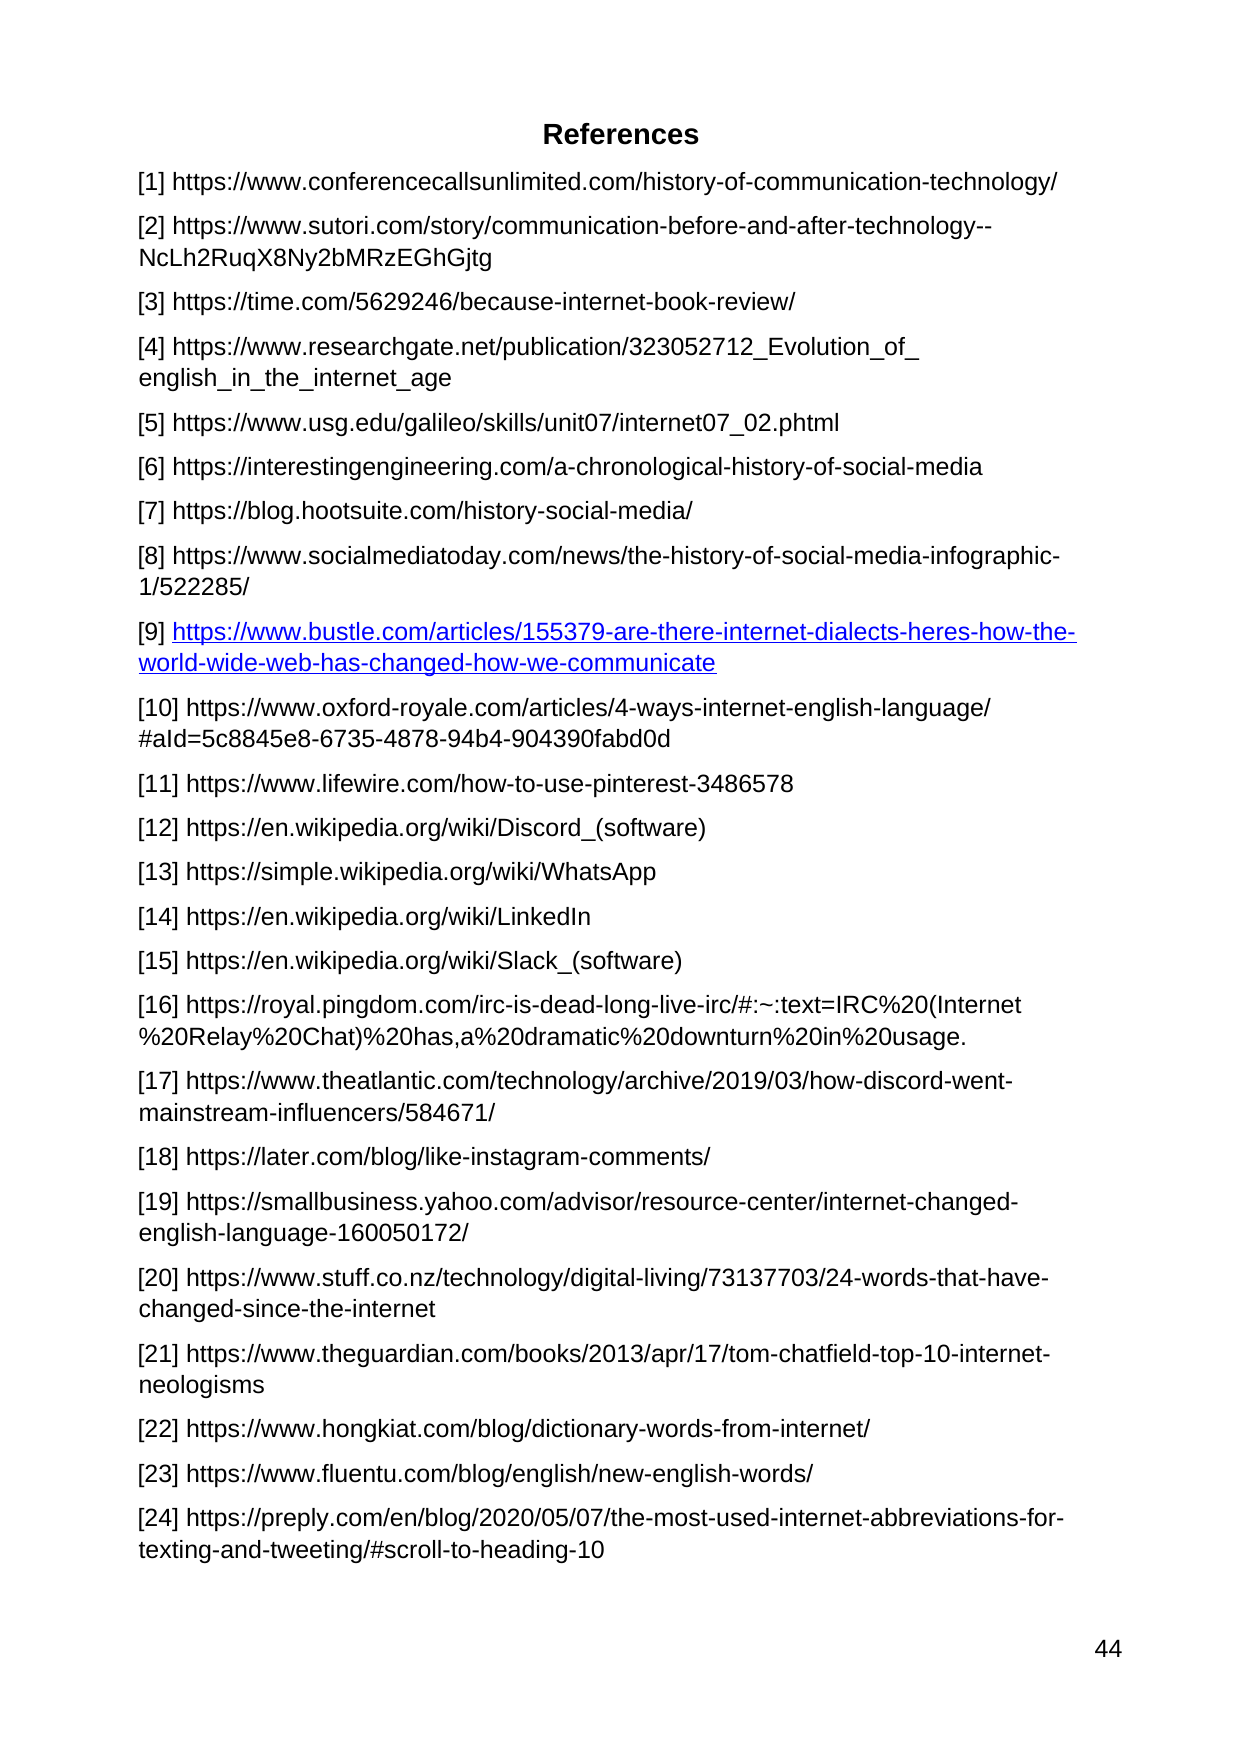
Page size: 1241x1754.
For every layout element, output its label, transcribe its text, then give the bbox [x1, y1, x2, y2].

text [9] https://www.bustle.com/articles/155379-are-there-internet-dialects-heres-how-the-world-wide-web-has-changed-how-we-communicate [137, 617, 1104, 677]
text [4] https://www.researchgate.net/publication/323052712_Evolution_of_ english_in_the_internet_age [137, 332, 1104, 392]
text [16] https://royal.pingdom.com/irc-is-dead-long-live-irc/#:~:text=IRC%20(Internet%20Relay%20Chat)%20has,a%20dramatic%20downturn%20in%20usage. [137, 990, 1104, 1051]
text [22] https://www.hongkiat.com/blog/dictionary-words-from-internet/ [137, 1414, 1104, 1443]
text [19] https://smallbusiness.yahoo.com/advisor/resource-center/internet-changed-english-language-160050172/ [137, 1187, 1104, 1247]
text [1] https://www.conferencecallsunlimited.com/history-of-communication-technology/ [137, 167, 1104, 196]
text [6] https://interestingengineering.com/a-chronological-history-of-social-media [137, 452, 1104, 481]
text [21] https://www.theguardian.com/books/2013/apr/17/tom-chatfield-top-10-internet-neologisms [137, 1338, 1104, 1399]
text [14] https://en.wikipedia.org/wiki/LinkedIn [137, 902, 1104, 930]
text [18] https://later.com/blog/like-instagram-comments/ [137, 1142, 1104, 1171]
text [24] https://preply.com/en/blog/2020/05/07/the-most-used-internet-abbreviations-for-texting-and-tweeting/#scroll-to-heading-10 [137, 1503, 1104, 1563]
text [15] https://en.wikipedia.org/wiki/Slack_(software) [137, 946, 1104, 975]
text [13] https://simple.wikipedia.org/wiki/WhatsApp [137, 857, 1104, 886]
text [8] https://www.socialmediatoday.com/news/the-history-of-social-media-infographic-1/522285/ [137, 541, 1104, 601]
text [2] https://www.sutori.com/story/communication-before-and-after-technology--NcLh2RuqX8Ny2bMRzEGhGjtg [137, 211, 1104, 272]
text [7] https://blog.hootsuite.com/history-social-media/ [137, 496, 1104, 525]
text [20] https://www.stuff.co.nz/technology/digital-living/73137703/24-words-that-have-changed-since-the-internet [137, 1263, 1104, 1323]
text [17] https://www.theatlantic.com/technology/archive/2019/03/how-discord-went-mainstream-influencers/584671/ [137, 1066, 1104, 1127]
text [23] https://www.fluentu.com/blog/english/new-english-words/ [137, 1459, 1104, 1488]
text References [137, 117, 1104, 151]
text [5] https://www.usg.edu/galileo/skills/unit07/internet07_02.phtml [137, 408, 1104, 436]
text [3] https://time.com/5629246/because-internet-book-review/ [137, 287, 1104, 316]
text [10] https://www.oxford-royale.com/articles/4-ways-internet-english-language/#aId=5c8845e8-6735-4878-94b4-904390fabd0d [137, 693, 1104, 753]
text [12] https://en.wikipedia.org/wiki/Discord_(software) [137, 813, 1104, 842]
text [11] https://www.lifewire.com/how-to-use-pinterest-3486578 [137, 768, 1104, 797]
